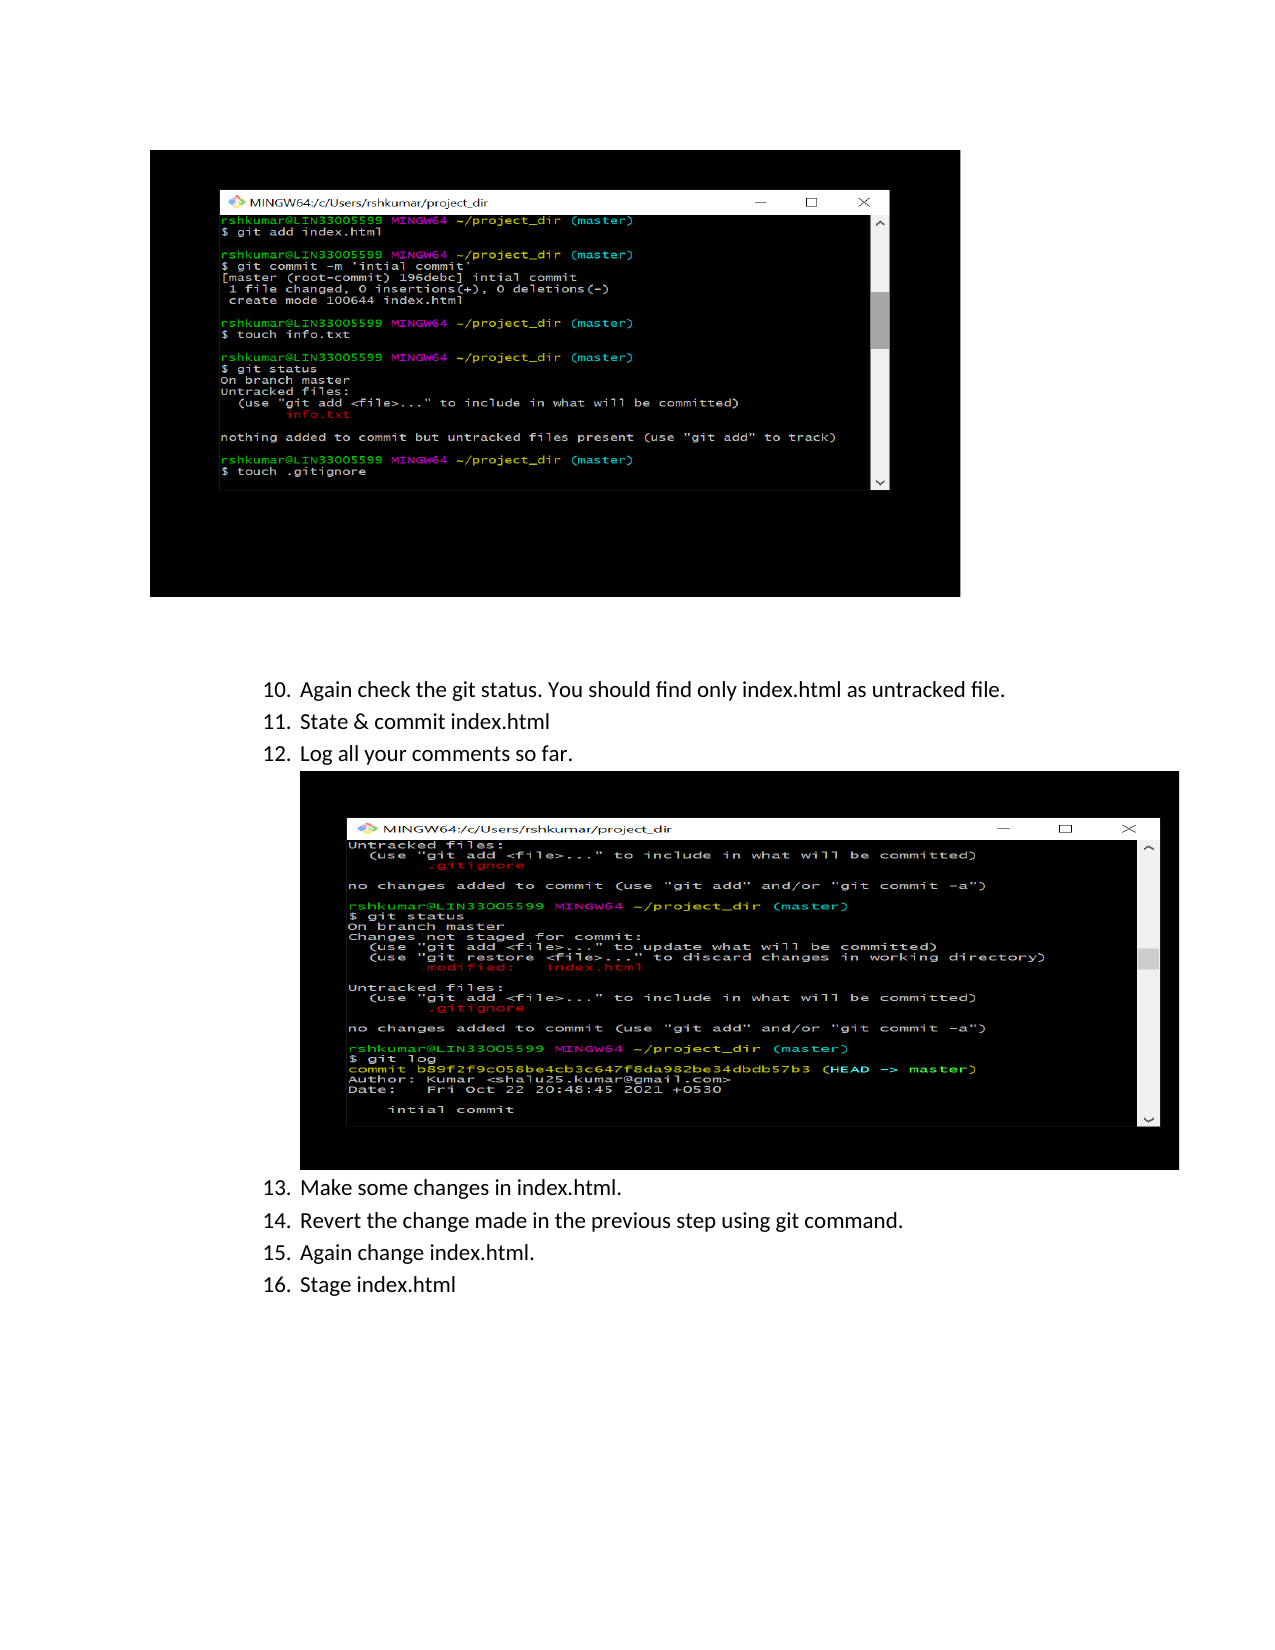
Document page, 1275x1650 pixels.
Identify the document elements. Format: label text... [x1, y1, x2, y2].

picture [150, 150, 961, 597]
list Stage index.html [262, 1270, 1125, 1298]
list Make some changes in index.html. [262, 1173, 1125, 1202]
picture [300, 771, 1180, 1170]
list Again check the git status. You should find only index.html as untracked file. [262, 675, 1125, 703]
list Again change index.html. [262, 1238, 1125, 1266]
list Revert the change made in the previous step using git command. [262, 1206, 1125, 1234]
list State & commit index.html [262, 707, 1125, 735]
